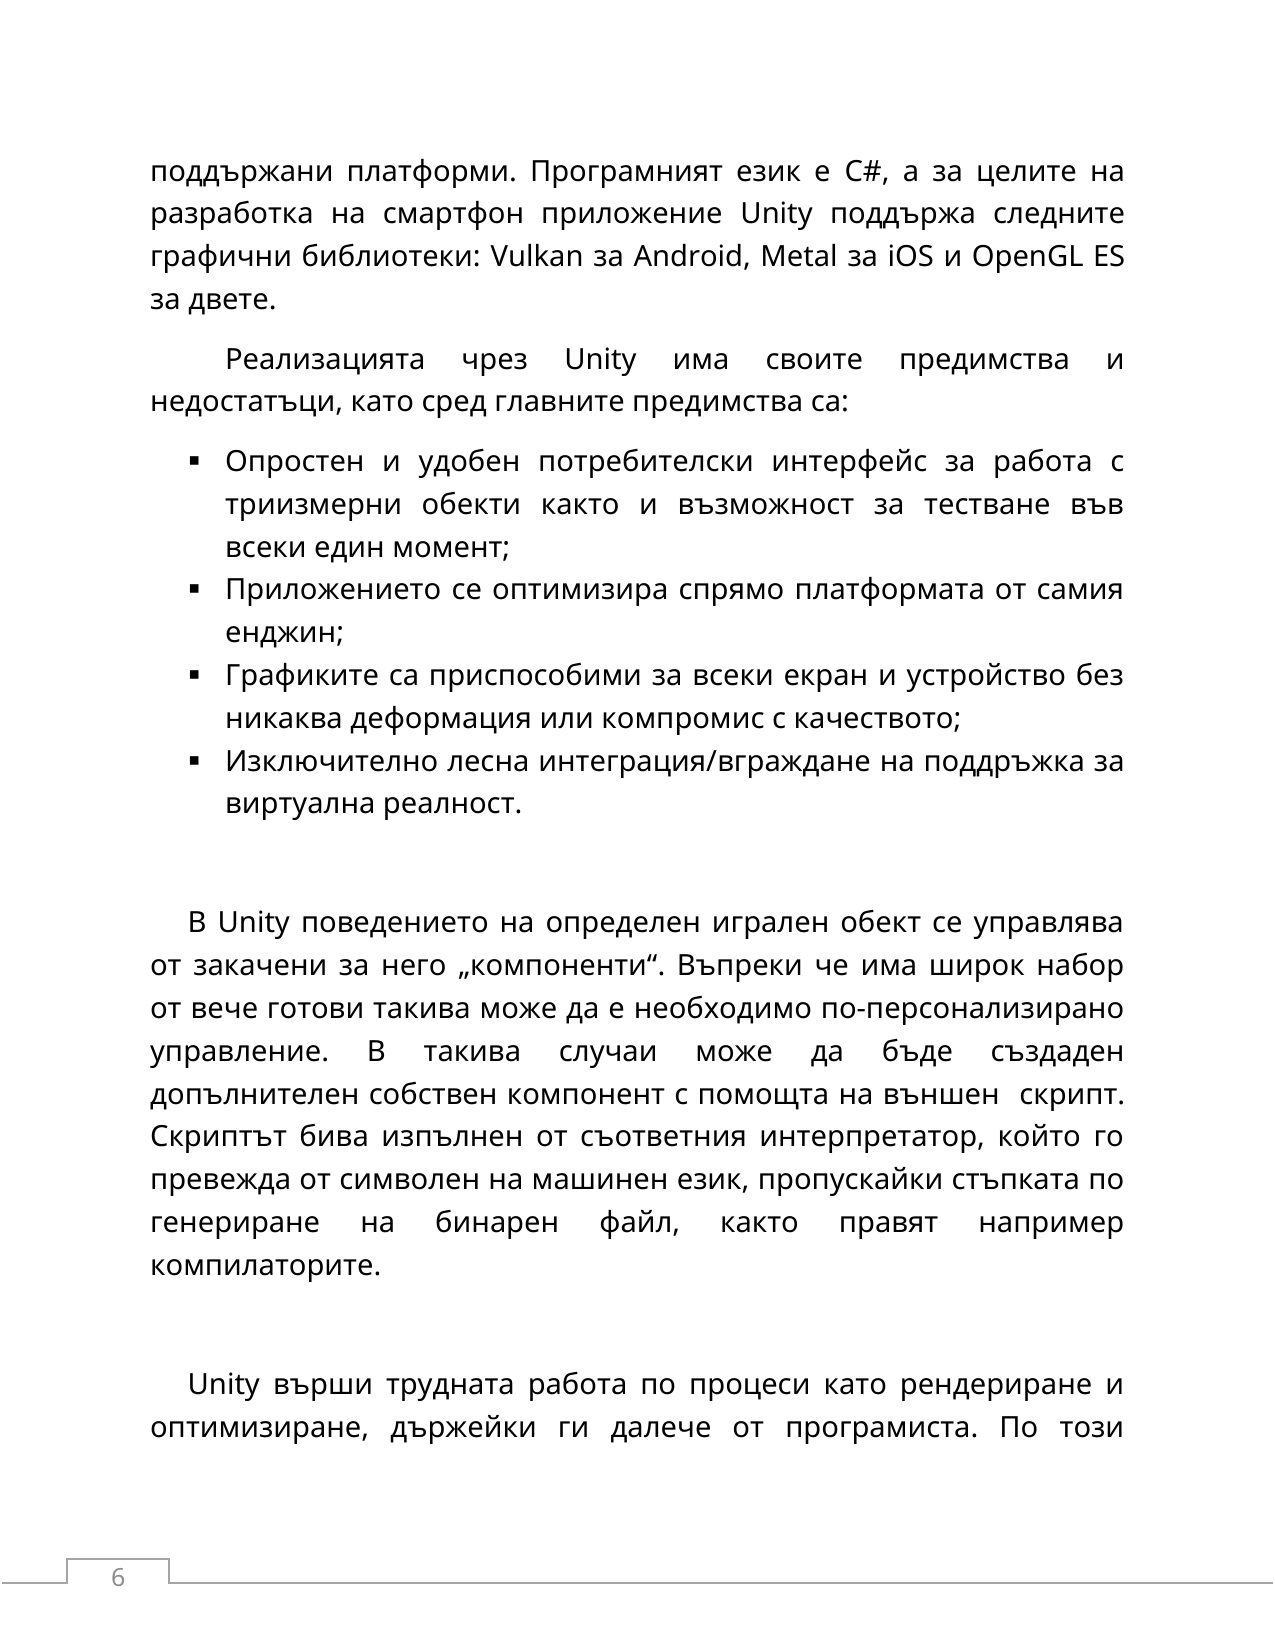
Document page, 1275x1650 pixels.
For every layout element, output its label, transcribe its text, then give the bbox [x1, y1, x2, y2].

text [150, 150, 1125, 318]
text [150, 1363, 1125, 1446]
text Реализацията чрез Unity има своите предимства и недостатъци, като сред главните предимства са: [150, 338, 1125, 420]
list Опростен и удобен потребителски интерфейс за работа с триизмерни обекти както и възможност за тестване във всеки един момент; [187, 440, 1125, 566]
list Изключително лесна интеграция/вграждане на поддръжка за виртуална реалност. [187, 740, 1125, 822]
list Приложението се оптимизира спрямо платформата от самия енджин; [187, 569, 1125, 651]
list Графиките са приспособими за всеки екран и устройство без никаква деформация или компромис с качеството; [187, 654, 1125, 737]
text В Unity поведението на определен игрален обект се управлява от закачени за него „компоненти“. Въпреки че има широк набор от вече готови такива може да е необходимо по-персонализирано управление. В такива случаи може да бъде създаден допълнителен собствен компонент с помощта на външен скрипт. Скриптът бива изпълнен от съответния интерпретатор, който го превежда от символен на машинен език, пропускайки стъпката по генериране на бинарен файл, както правят например компилаторите. [150, 902, 1125, 1284]
